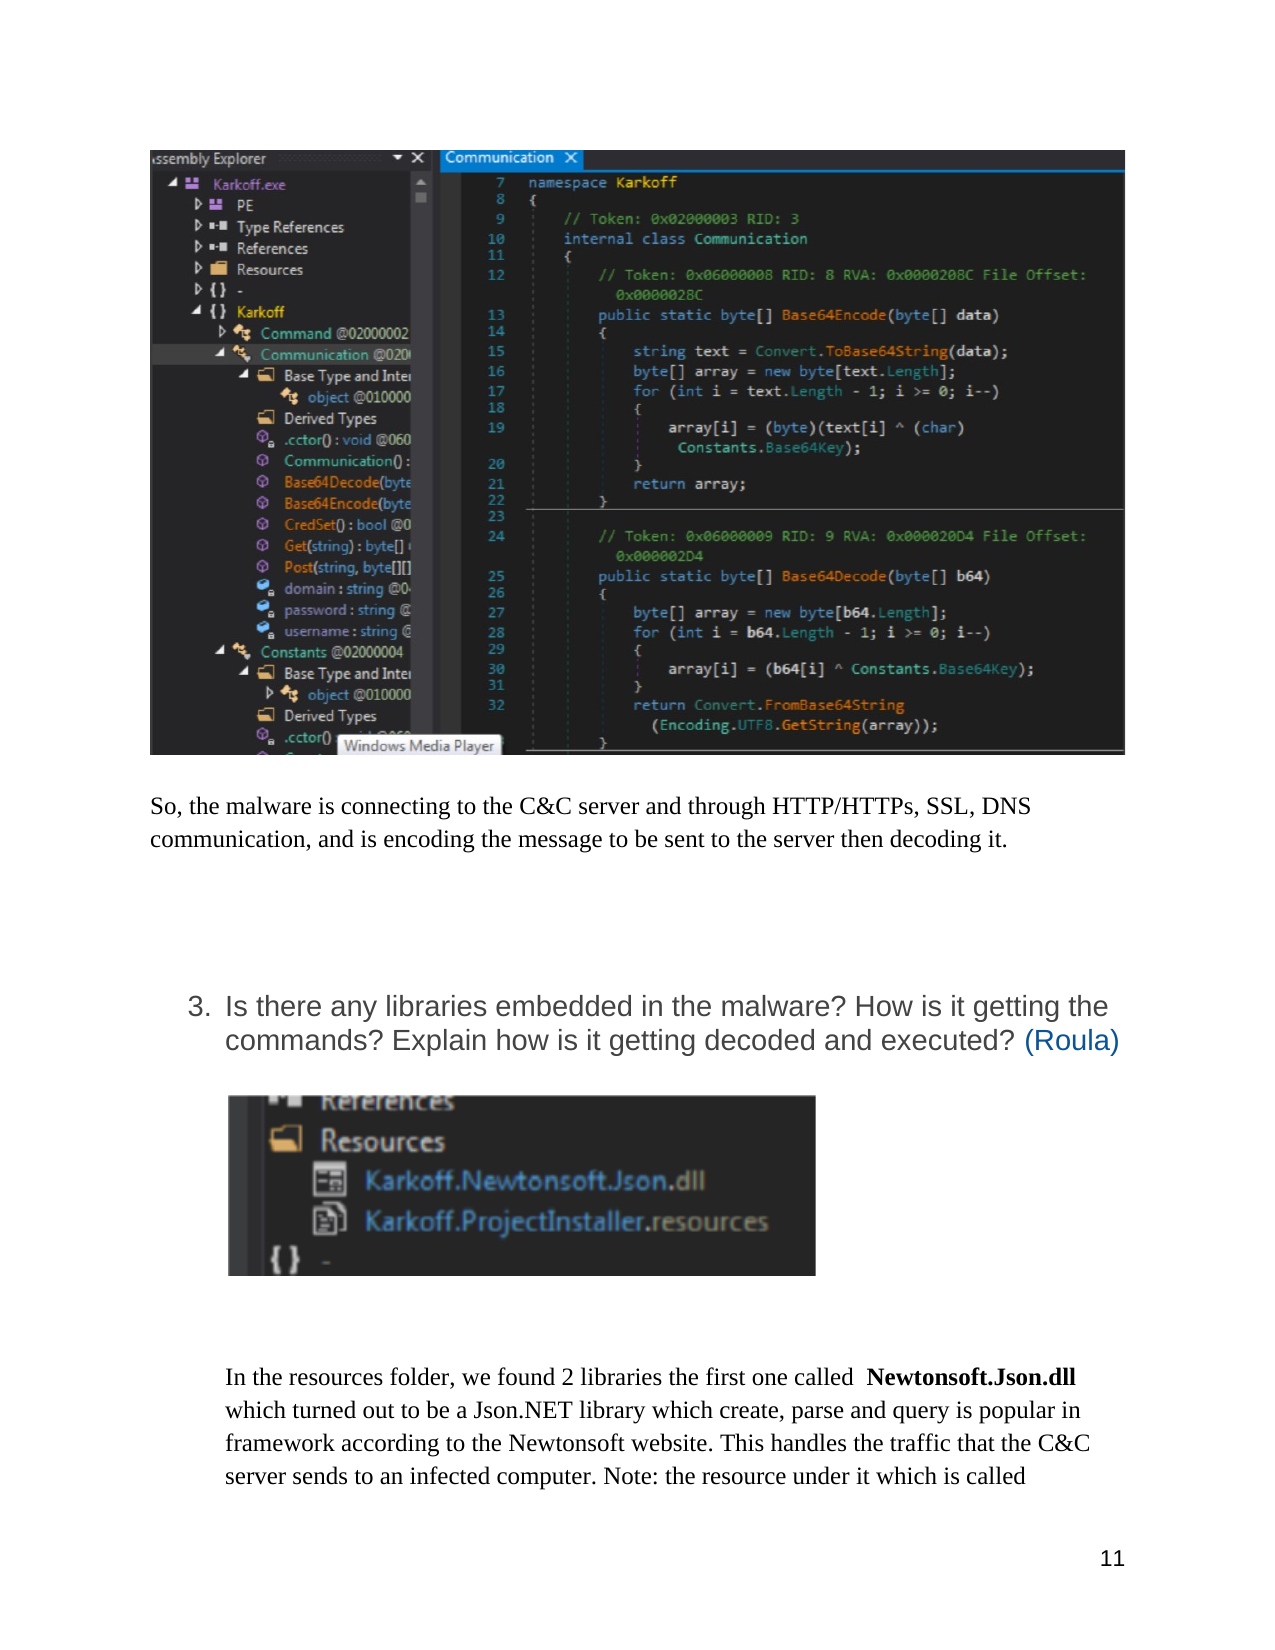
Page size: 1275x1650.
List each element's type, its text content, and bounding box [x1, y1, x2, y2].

picture [228, 1095, 816, 1276]
picture [150, 150, 1125, 755]
text So, the malware is connecting to the C&C server and through HTTP/HTTPs, SSL, DNS communication, and is encoding the message to be sent to the server then decoding it. [150, 791, 1125, 853]
subtitle Is there any libraries embedded in the malware? How is it getting the commands? Explain how is it getting decoded and executed? (Roula) [187, 989, 1125, 1057]
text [225, 1362, 1125, 1490]
